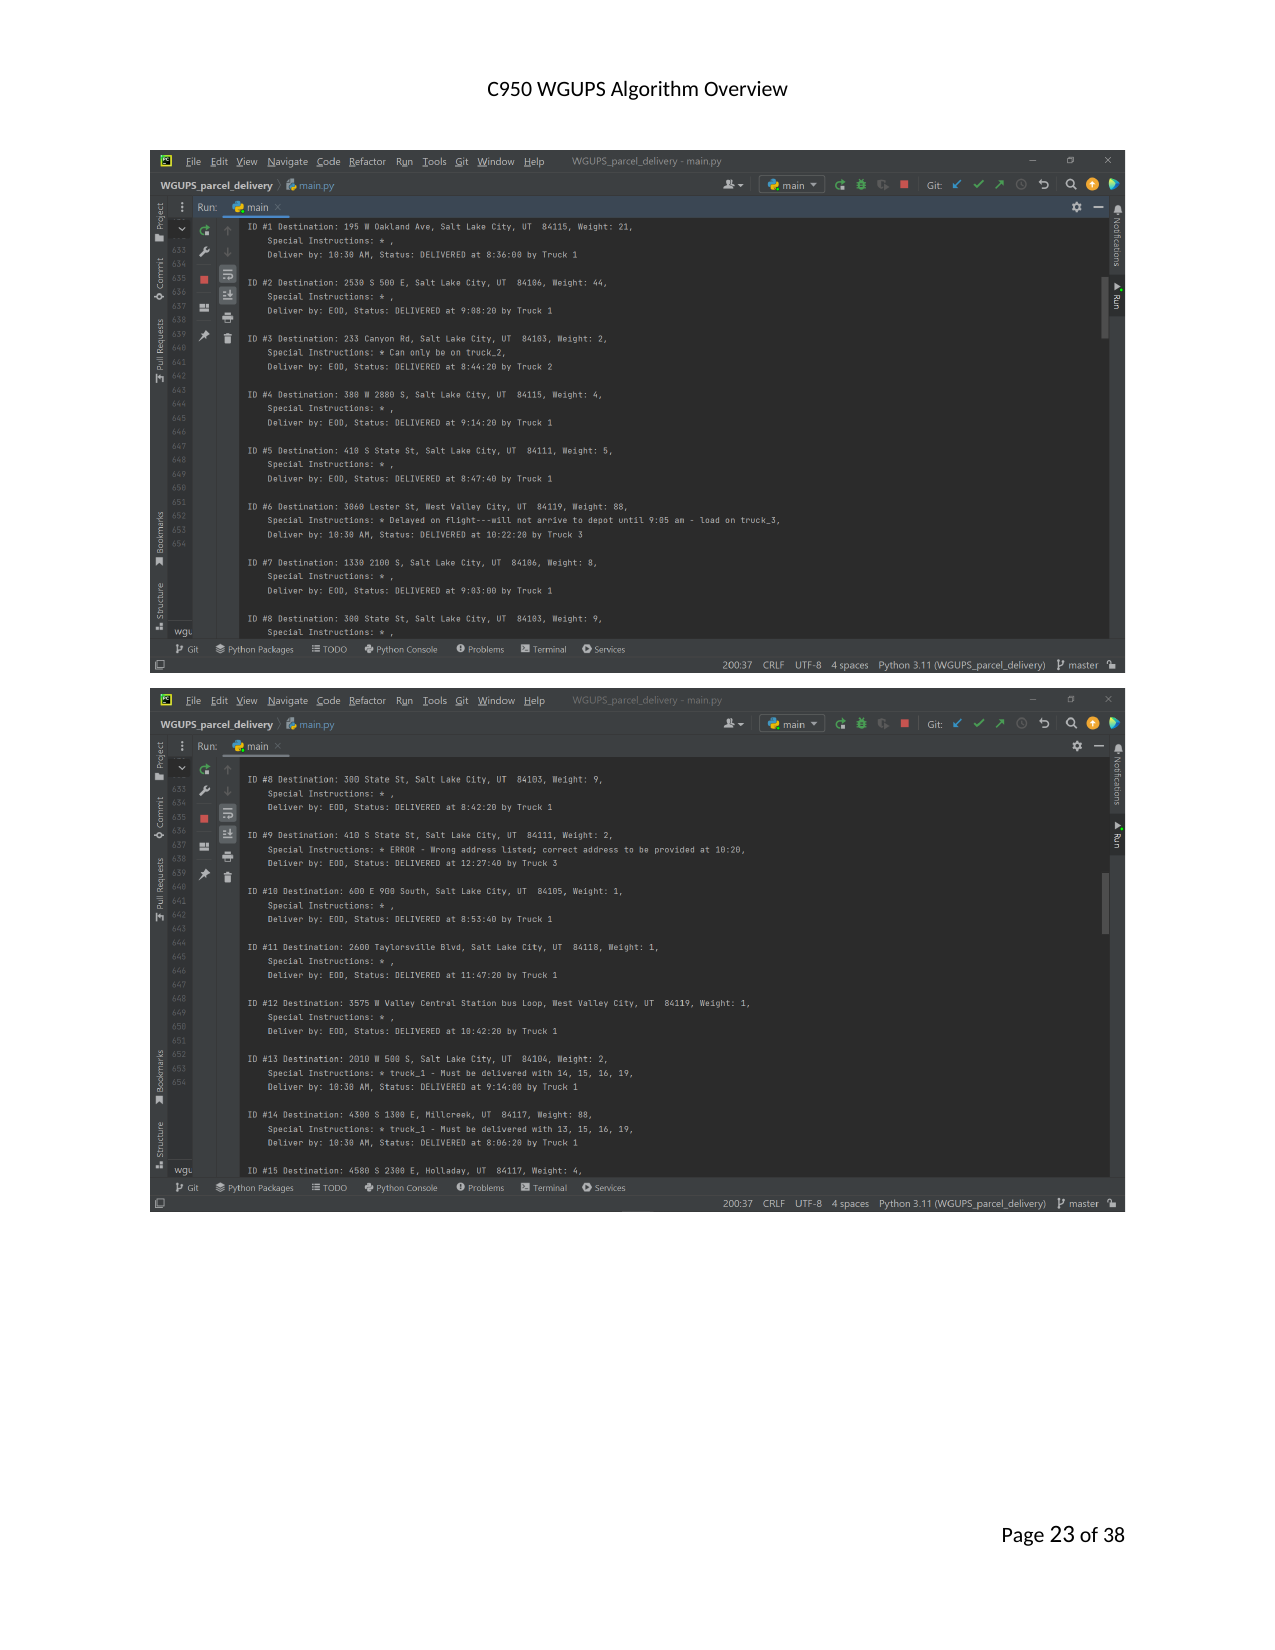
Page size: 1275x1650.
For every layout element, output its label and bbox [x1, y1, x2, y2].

picture [150, 688, 1125, 1212]
picture [150, 150, 1125, 673]
